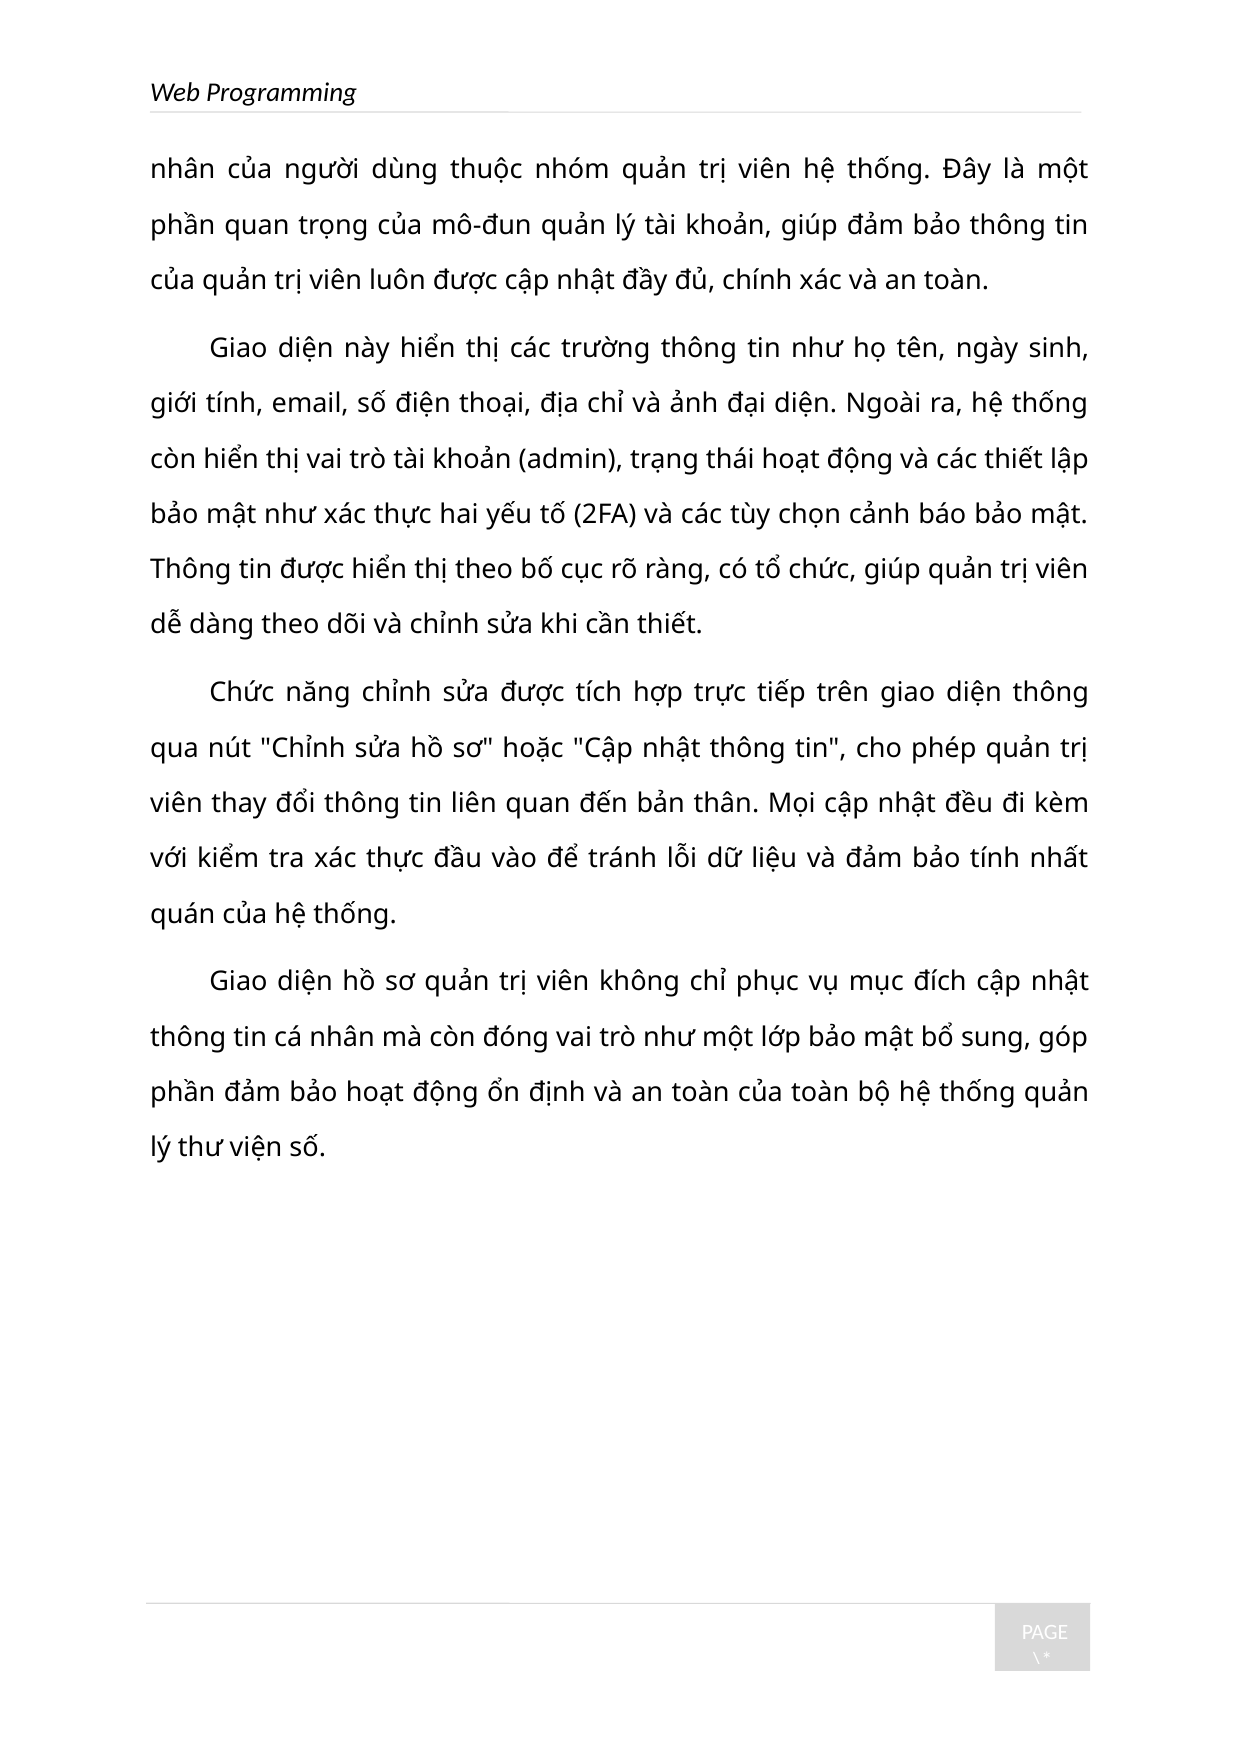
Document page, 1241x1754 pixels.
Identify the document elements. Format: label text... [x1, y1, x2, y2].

text Chức năng chỉnh sửa được tích hợp trực tiếp trên giao diện thông qua nút "Chỉnh sửa hồ sơ" hoặc "Cập nhật thông tin", cho phép quản trị viên thay đổi thông tin liên quan đến bản thân. Mọi cập nhật đều đi kèm với kiểm tra xác thực đầu vào để tránh lỗi dữ liệu và đảm bảo tính nhất quán của hệ thống. [150, 673, 1090, 931]
text Giao diện hồ sơ quản trị viên không chỉ phục vụ mục đích cập nhật thông tin cá nhân mà còn đóng vai trò như một lớp bảo mật bổ sung, góp phần đảm bảo hoạt động ổn định và an toàn của toàn bộ hệ thống quản lý thư viện số. [150, 962, 1090, 1165]
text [150, 150, 1090, 297]
text Giao diện này hiển thị các trường thông tin như họ tên, ngày sinh, giới tính, email, số điện thoại, địa chỉ và ảnh đại diện. Ngoài ra, hệ thống còn hiển thị vai trò tài khoản (admin), trạng thái hoạt động và các thiết lập bảo mật như xác thực hai yếu tố (2FA) và các tùy chọn cảnh báo bảo mật. Thông tin được hiển thị theo bố cục rõ ràng, có tổ chức, giúp quản trị viên dễ dàng theo dõi và chỉnh sửa khi cần thiết. [150, 328, 1090, 642]
